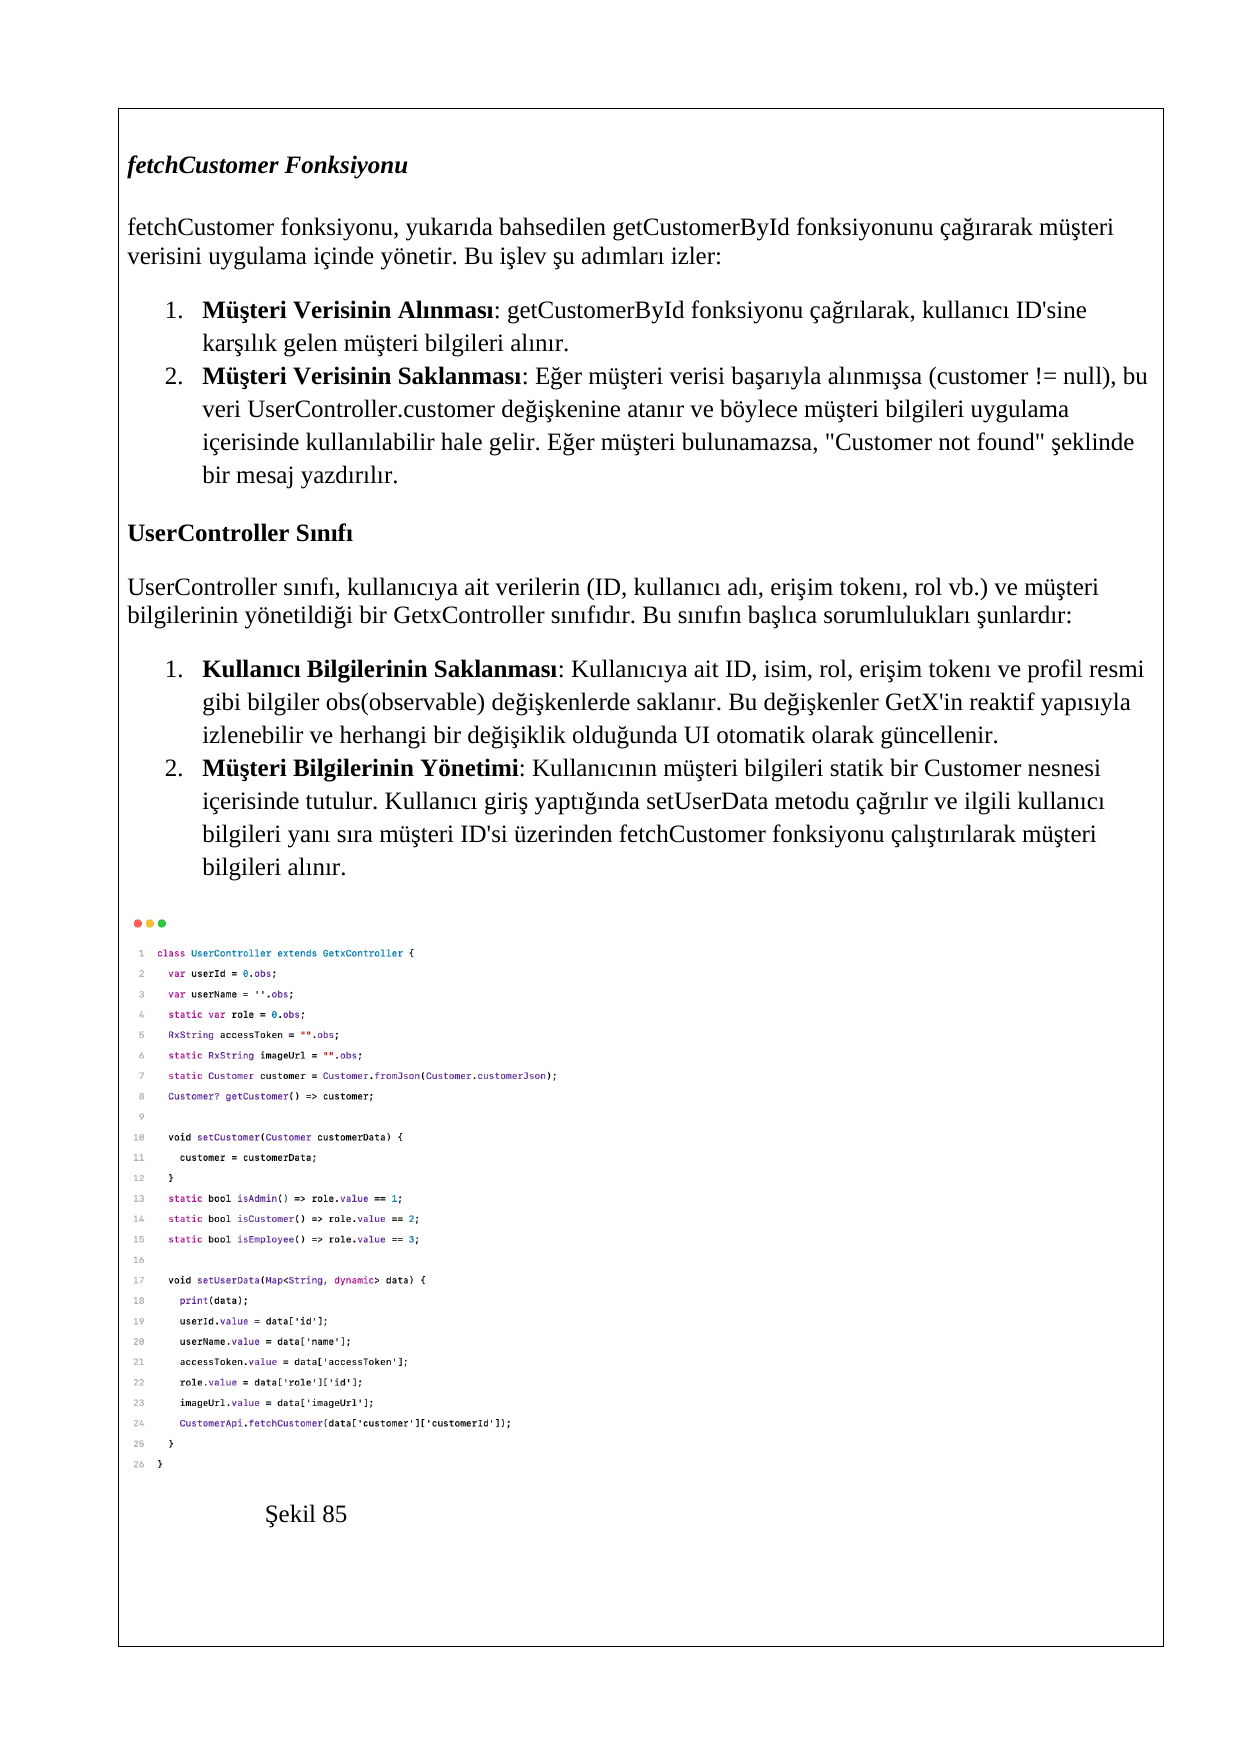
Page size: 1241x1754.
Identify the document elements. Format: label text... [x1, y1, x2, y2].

table_header fetchCustomer Fonksiyonu fetchCustomer fonksiyonu, yukarıda bahsedilen getCustomerById fonksiyonunu çağırarak müşteri verisini uygulama içinde yönetir. Bu işlev şu adımları izler: Müşteri Verisinin Alınması: getCustomerById fonksiyonu çağrılarak, kullanıcı ID'sine karşılık gelen müşteri bilgileri alınır. Müşteri Verisinin Saklanması: Eğer müşteri verisi başarıyla alınmışsa (customer != null), bu veri UserController.customer değişkenine atanır ve böylece müşteri bilgileri uygulama içerisinde kullanılabilir hale gelir. Eğer müşteri bulunamazsa, "Customer not found" şeklinde bir mesaj yazdırılır. UserController Sınıfı UserController sınıfı, kullanıcıya ait verilerin (ID, kullanıcı adı, erişim tokenı, rol vb.) ve müşteri bilgilerinin yönetildiği bir GetxController sınıfıdır. Bu sınıfın başlıca sorumlulukları şunlardır: Kullanıcı Bilgilerinin Saklanması: Kullanıcıya ait ID, isim, rol, erişim tokenı ve profil resmi gibi bilgiler obs(observable) değişkenlerde saklanır. Bu değişkenler GetX'in reaktif yapısıyla izlenebilir ve herhangi bir değişiklik olduğunda UI otomatik olarak güncellenir. Müşteri Bilgilerinin Yönetimi: Kullanıcının müşteri bilgileri statik bir Customer nesnesi içerisinde tutulur. Kullanıcı giriş yaptığında setUserData metodu çağrılır ve ilgili kullanıcı bilgileri yanı sıra müşteri ID'si üzerinden fetchCustomer fonksiyonu çalıştırılarak müşteri bilgileri alınır. Şekil 85 [119, 109, 1163, 1646]
picture [127, 910, 563, 1475]
